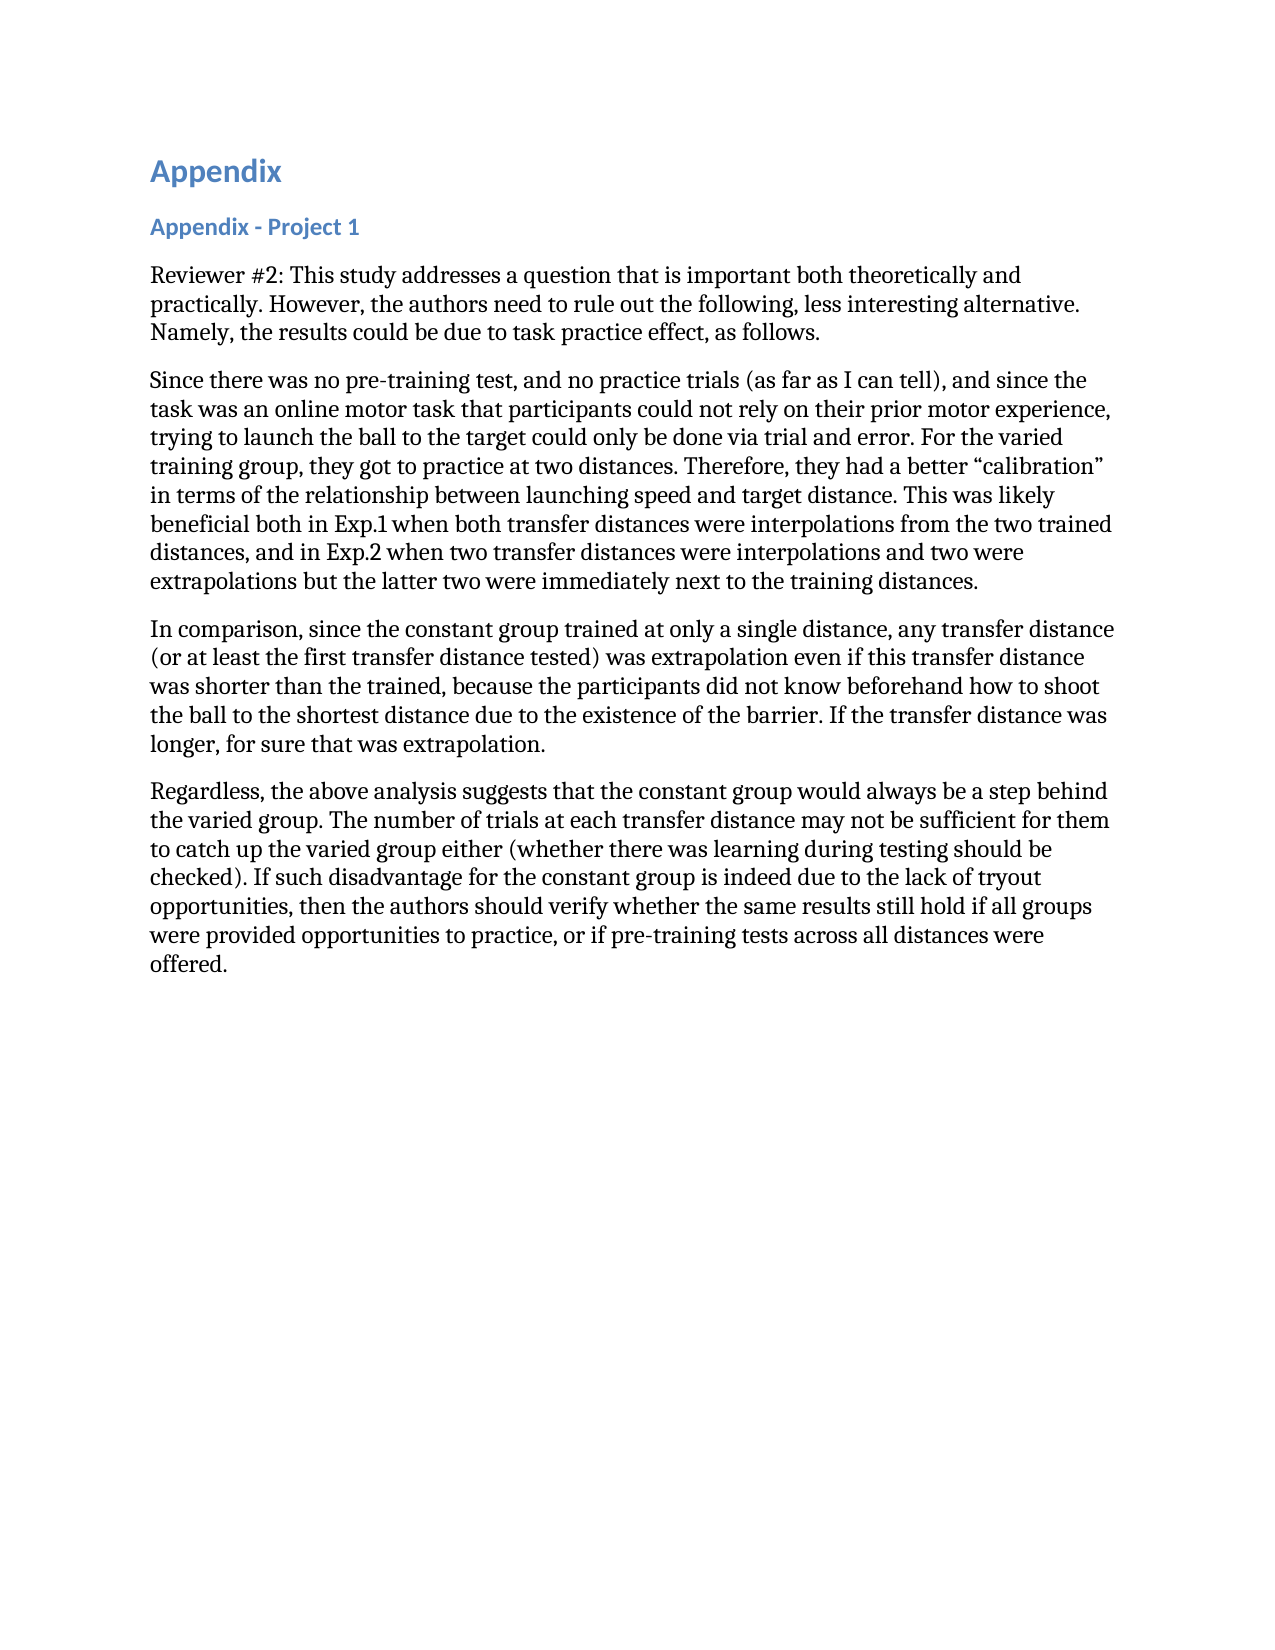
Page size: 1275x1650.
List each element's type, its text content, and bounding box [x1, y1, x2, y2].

text Reviewer #2: This study addresses a question that is important both theoretically and practically. However, the authors need to rule out the following, less interesting alternative. Namely, the results could be due to task practice effect, as follows. [150, 261, 1125, 347]
subtitle Appendix [150, 150, 1125, 191]
text Since there was no pre-training test, and no practice trials (as far as I can tell), and since the task was an online motor task that participants could not rely on their prior motor experience, trying to launch the ball to the target could only be done via trial and error. For the varied training group, they got to practice at two distances. Therefore, they had a better “calibration” in terms of the relationship between launching speed and target distance. This was likely beneficial both in Exp.1 when both transfer distances were interpolations from the two trained distances, and in Exp.2 when two transfer distances were interpolations and two were extrapolations but the latter two were immediately next to the training distances. [150, 366, 1125, 596]
text Regardless, the above analysis suggests that the constant group would always be a step behind the varied group. The number of trials at each transfer distance may not be sufficient for them to catch up the varied group either (whether there was learning during testing should be checked). If such disadvantage for the constant group is indeed due to the lack of tryout opportunities, then the authors should verify whether the same results still hold if all groups were provided opportunities to practice, or if pre-training tests across all distances were offered. [150, 777, 1125, 978]
text In comparison, since the constant group trained at only a single distance, any transfer distance (or at least the first transfer distance tested) was extrapolation even if this transfer distance was shorter than the trained, because the participants did not know beforehand how to shoot the ball to the shortest distance due to the existence of the barrier. If the transfer distance was longer, for sure that was extrapolation. [150, 614, 1125, 758]
subtitle Appendix - Project 1 [150, 212, 1125, 242]
